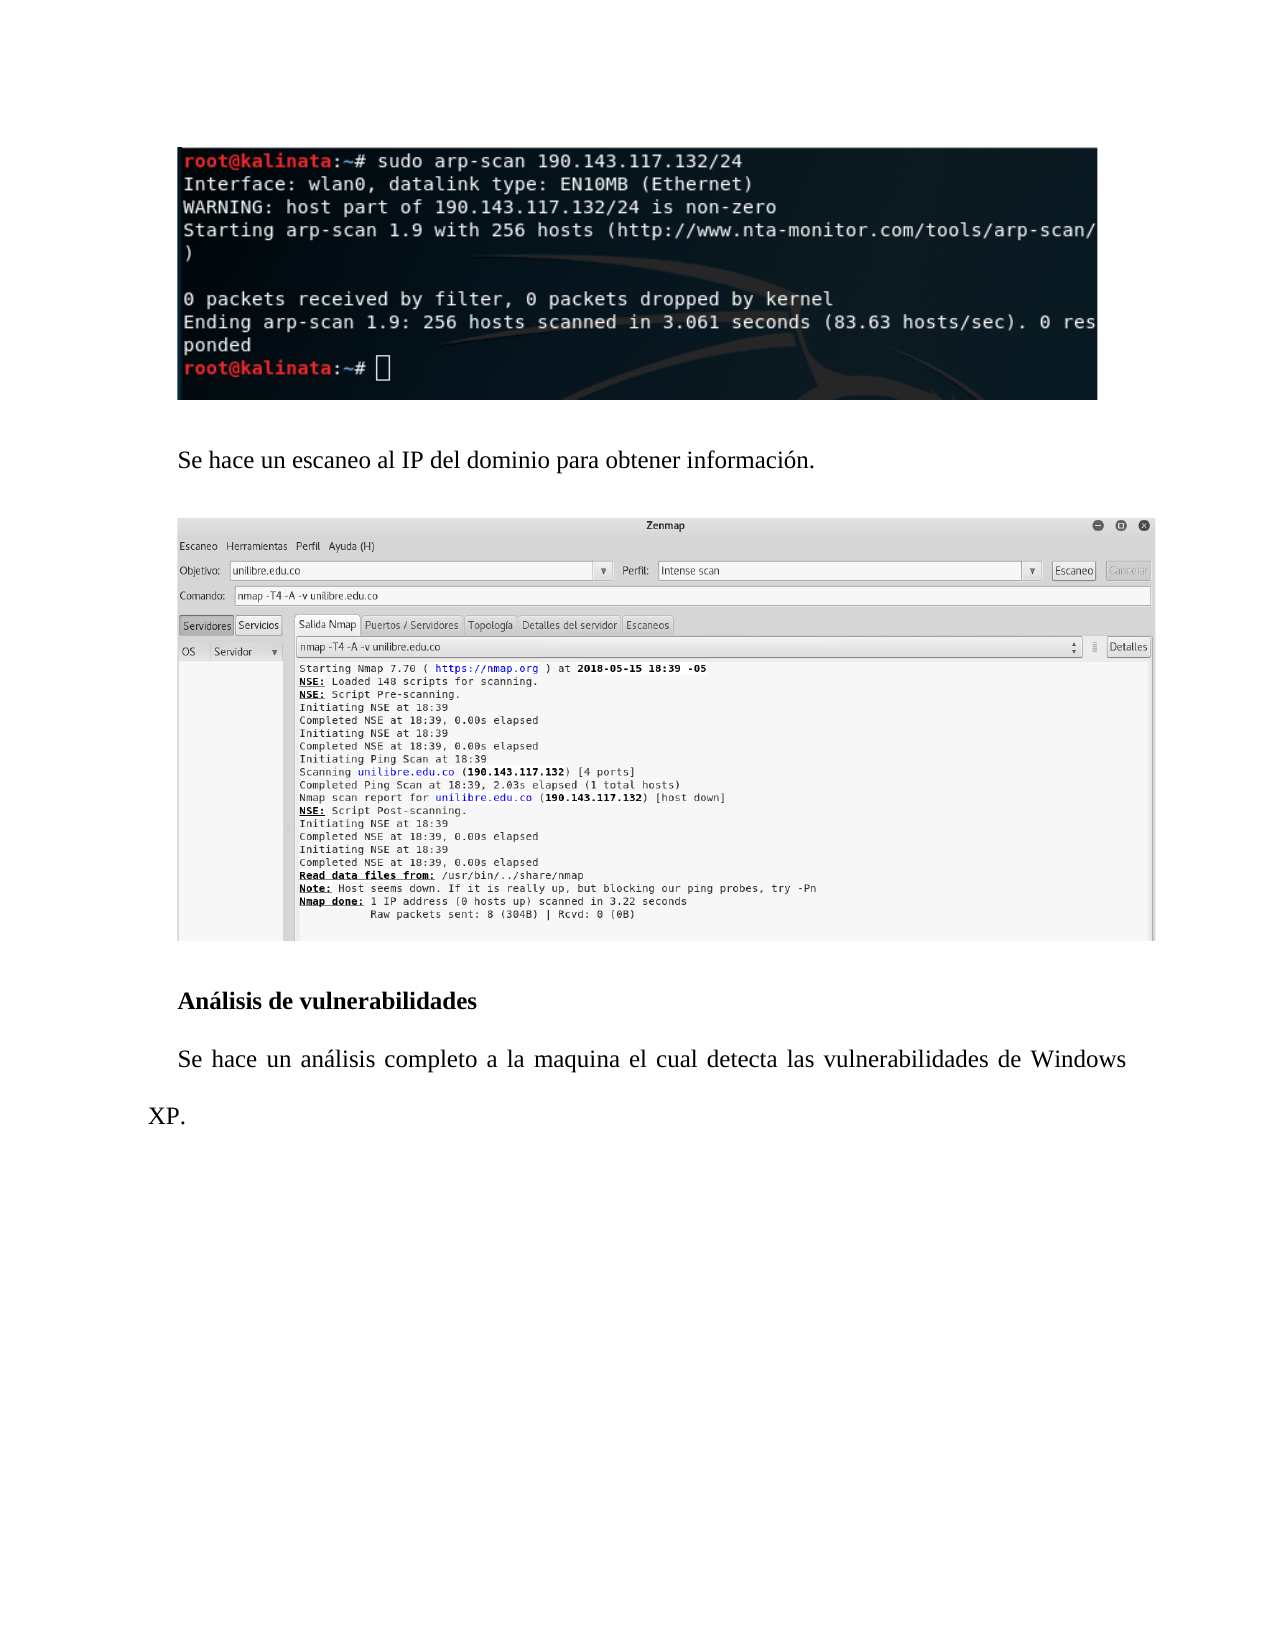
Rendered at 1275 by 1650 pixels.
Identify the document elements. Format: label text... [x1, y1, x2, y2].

subtitle Análisis de vulnerabilidades [148, 986, 1127, 1015]
text Se hace un análisis completo a la maquina el cual detecta las vulnerabilidades de Windows XP. [148, 1044, 1127, 1130]
picture [177, 147, 1098, 400]
picture [177, 518, 1156, 941]
text Se hace un escaneo al IP del dominio para obtener información. [148, 445, 1127, 473]
